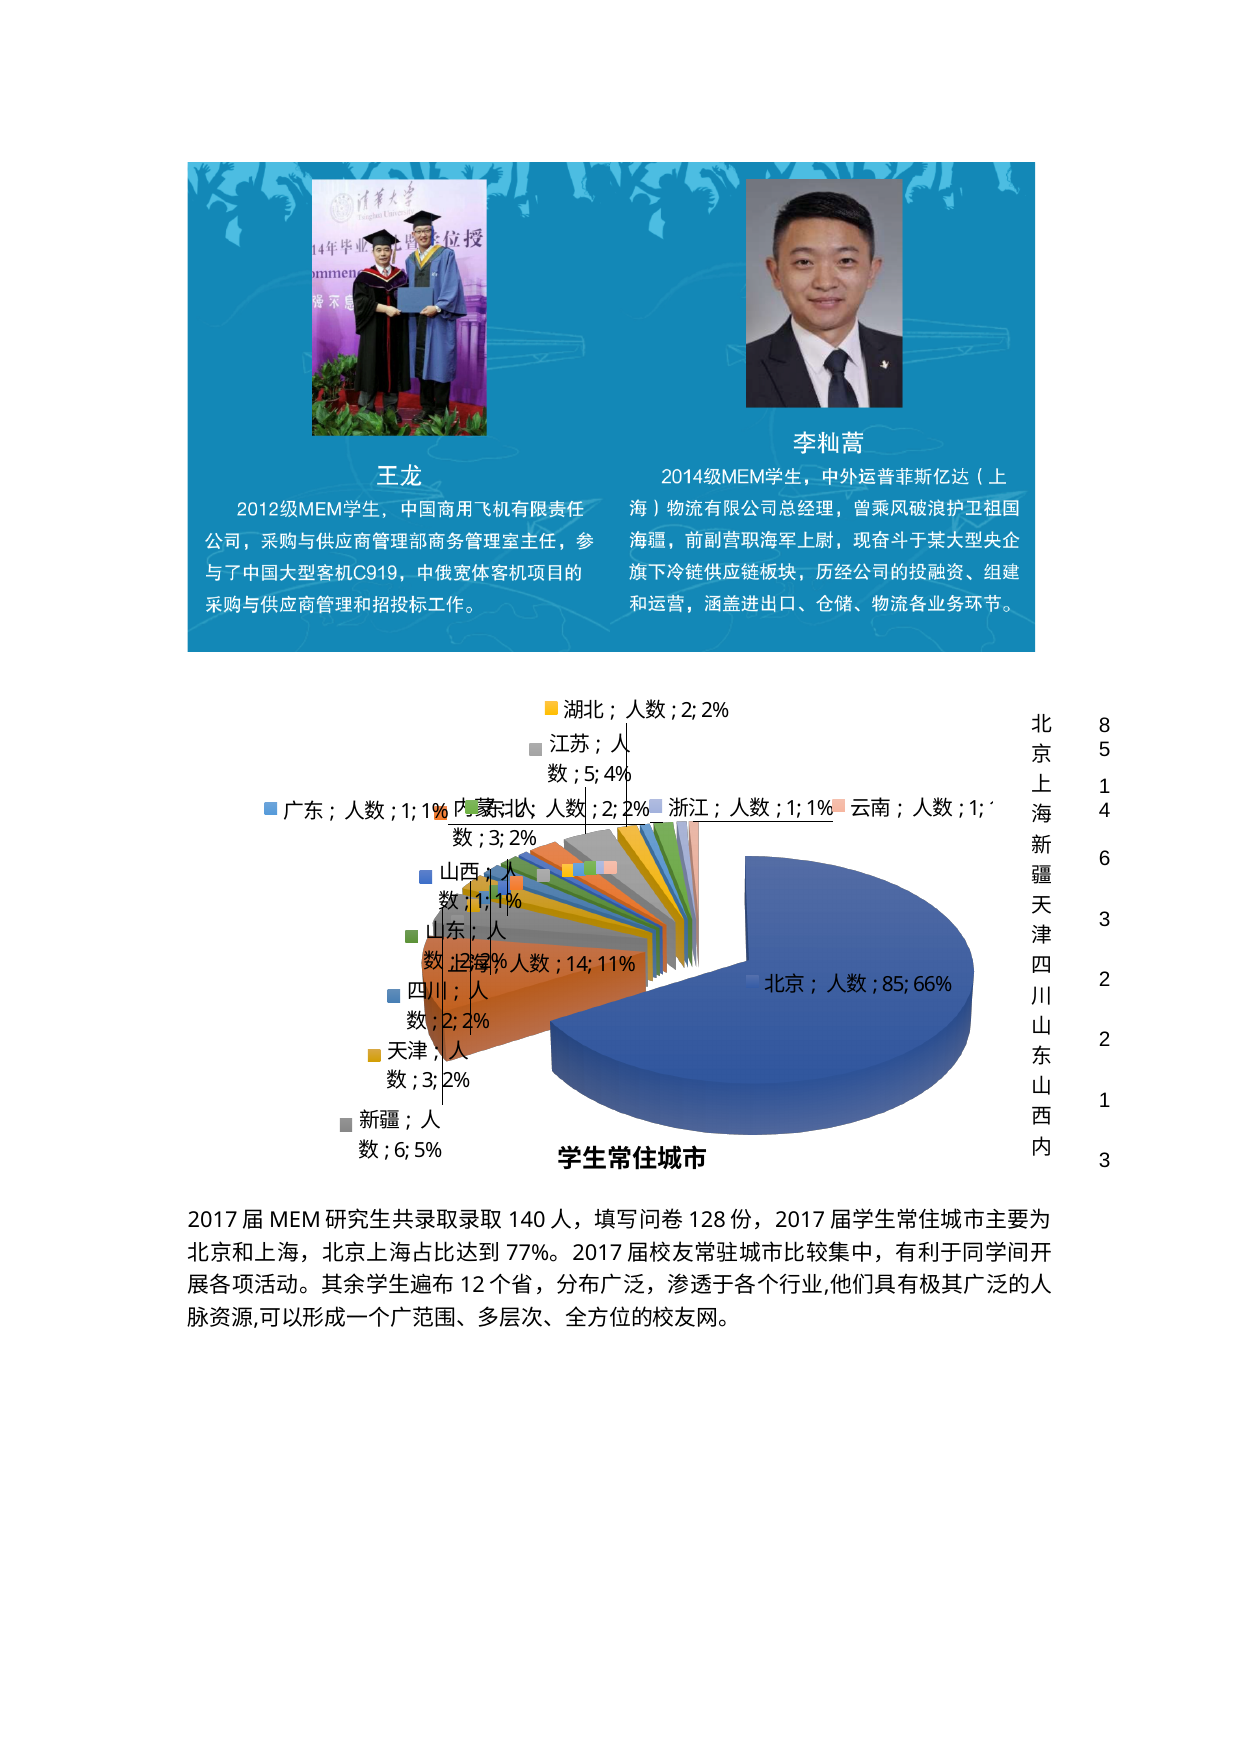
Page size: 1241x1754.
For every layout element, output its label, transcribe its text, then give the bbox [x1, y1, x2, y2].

picture [187, 162, 1035, 652]
text 2017届MEM研究生共录取录取140人，填写问卷128份，2017届学生常住城市主要为北京和上海，北京上海占比达到77%。2017届校友常驻城市比较集中，有利于同学间开展各项活动。其余学生遍布12个省，分布广泛，渗透于各个行业,他们具有极其广泛的人脉资源,可以形成一个广范围、多层次、全方位的校友网。 [187, 1202, 1053, 1332]
